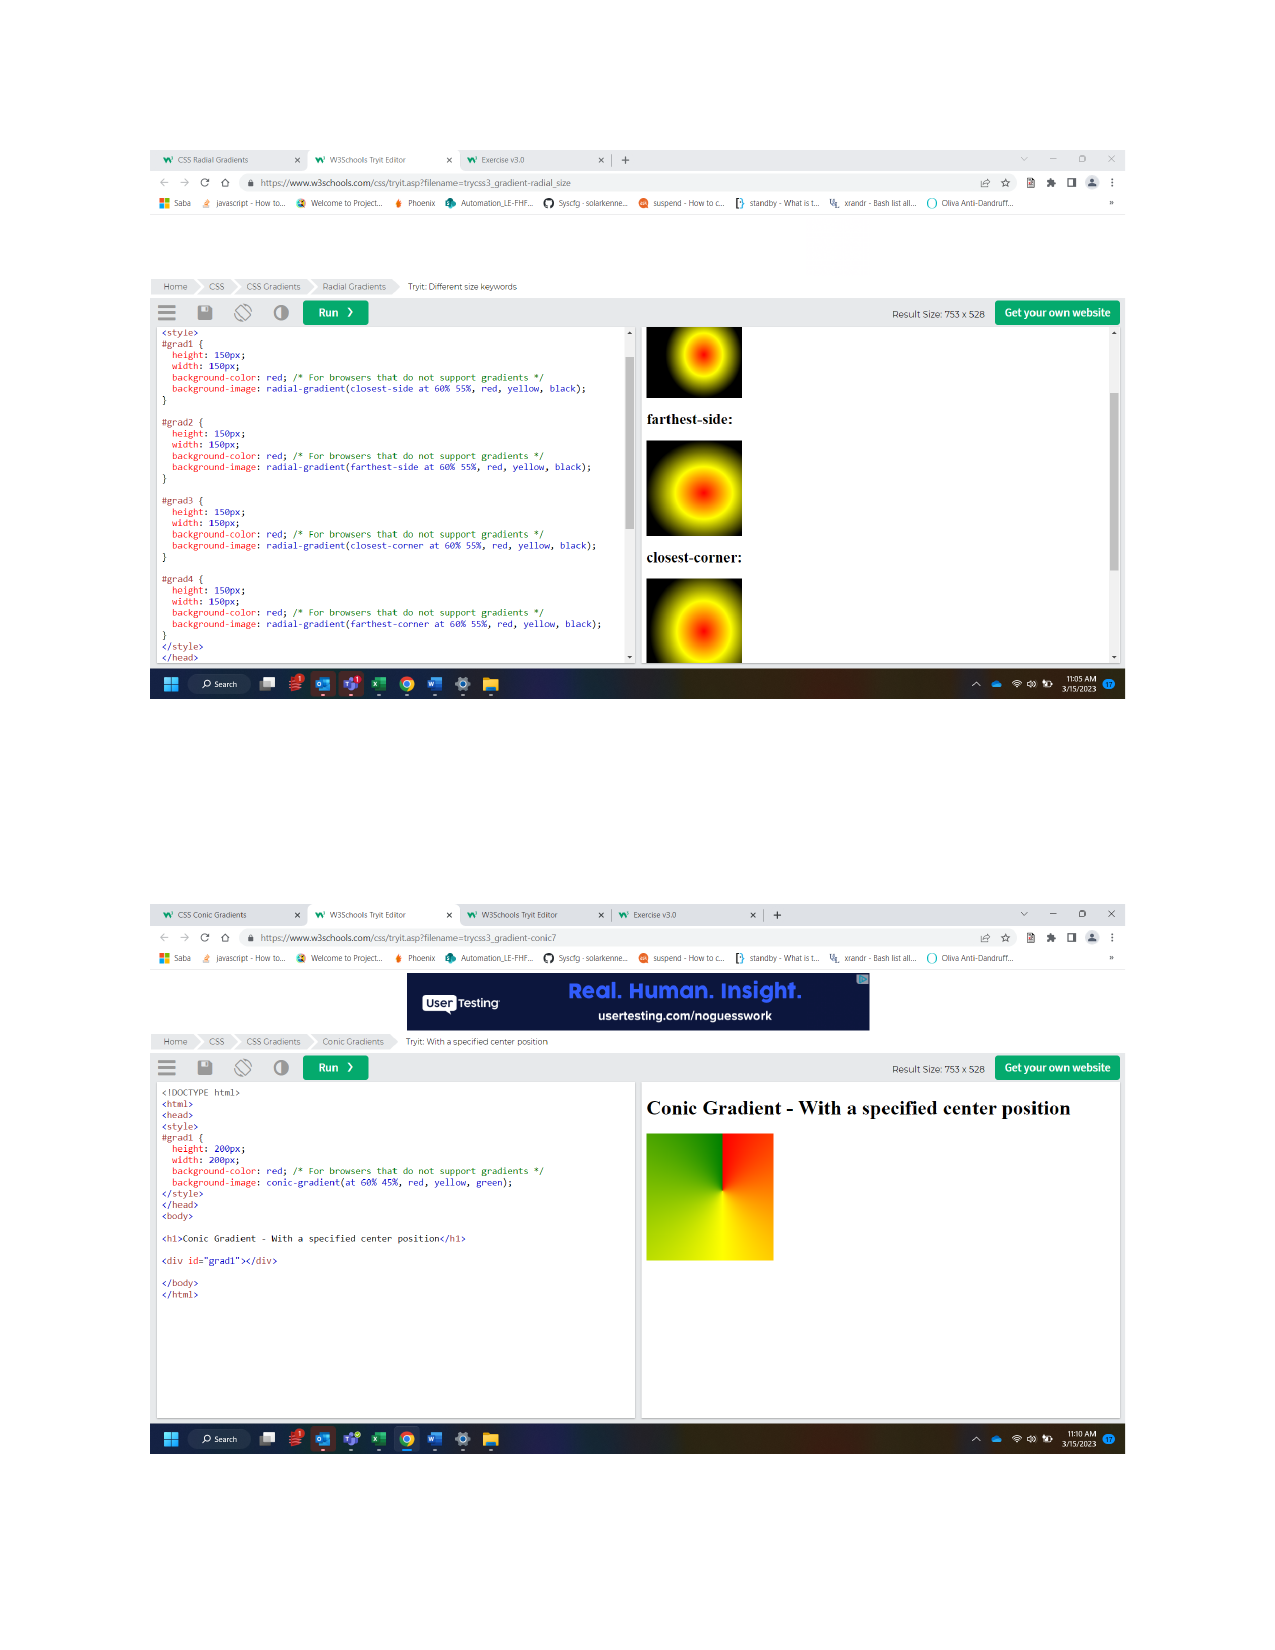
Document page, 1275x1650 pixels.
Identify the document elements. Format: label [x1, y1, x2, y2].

picture [150, 904, 1125, 1454]
picture [150, 150, 1125, 699]
